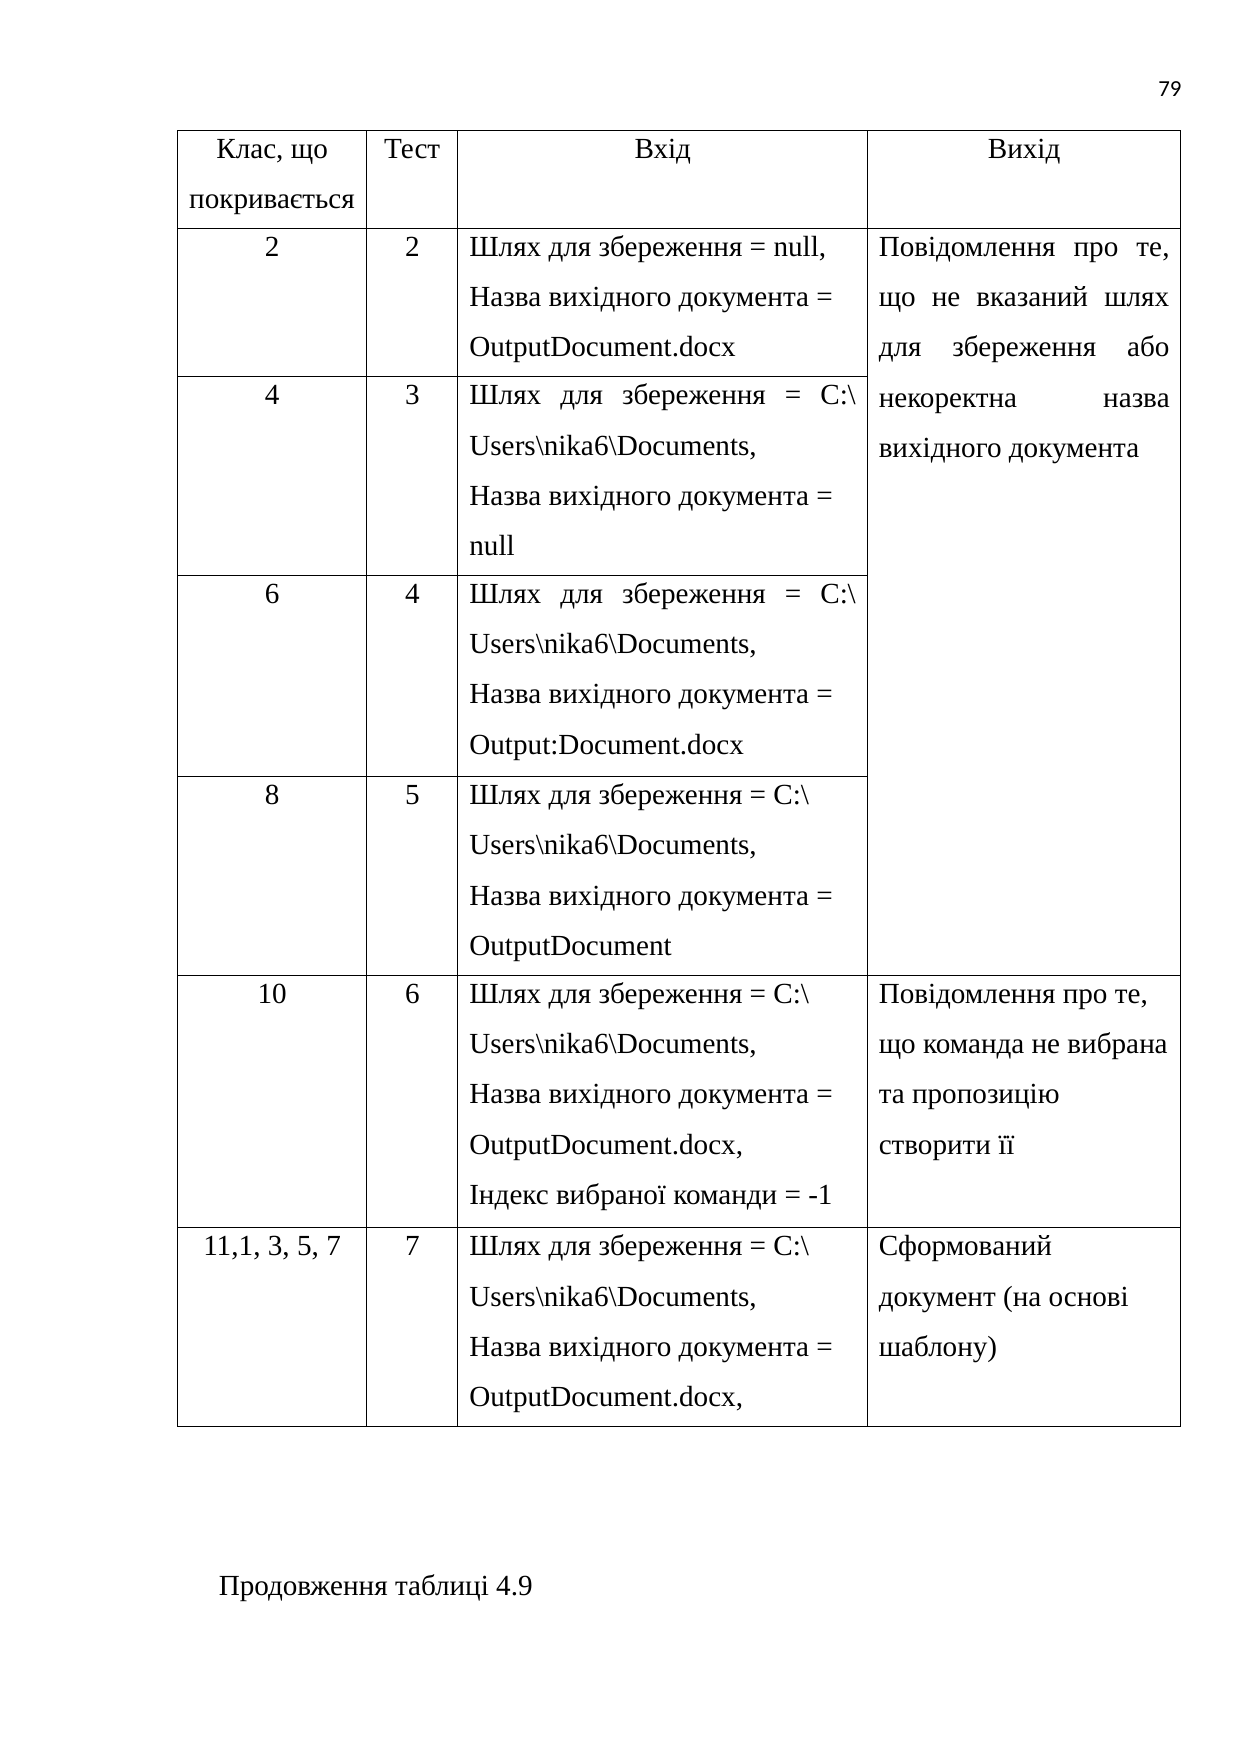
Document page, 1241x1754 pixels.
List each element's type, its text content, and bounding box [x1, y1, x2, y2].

text Продовження таблиці 4.9 [177, 1568, 1181, 1601]
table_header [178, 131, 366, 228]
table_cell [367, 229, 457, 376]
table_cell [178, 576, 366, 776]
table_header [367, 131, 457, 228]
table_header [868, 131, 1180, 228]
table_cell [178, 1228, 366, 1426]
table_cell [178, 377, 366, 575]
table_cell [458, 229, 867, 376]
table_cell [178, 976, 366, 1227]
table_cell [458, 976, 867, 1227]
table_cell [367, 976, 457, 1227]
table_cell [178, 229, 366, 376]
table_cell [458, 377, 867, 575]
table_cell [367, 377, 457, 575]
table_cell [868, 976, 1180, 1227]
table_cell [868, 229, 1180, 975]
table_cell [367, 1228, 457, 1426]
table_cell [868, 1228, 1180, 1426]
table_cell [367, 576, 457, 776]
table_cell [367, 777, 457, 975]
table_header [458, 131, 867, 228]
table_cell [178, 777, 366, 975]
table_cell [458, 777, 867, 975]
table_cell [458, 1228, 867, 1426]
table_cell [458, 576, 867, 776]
